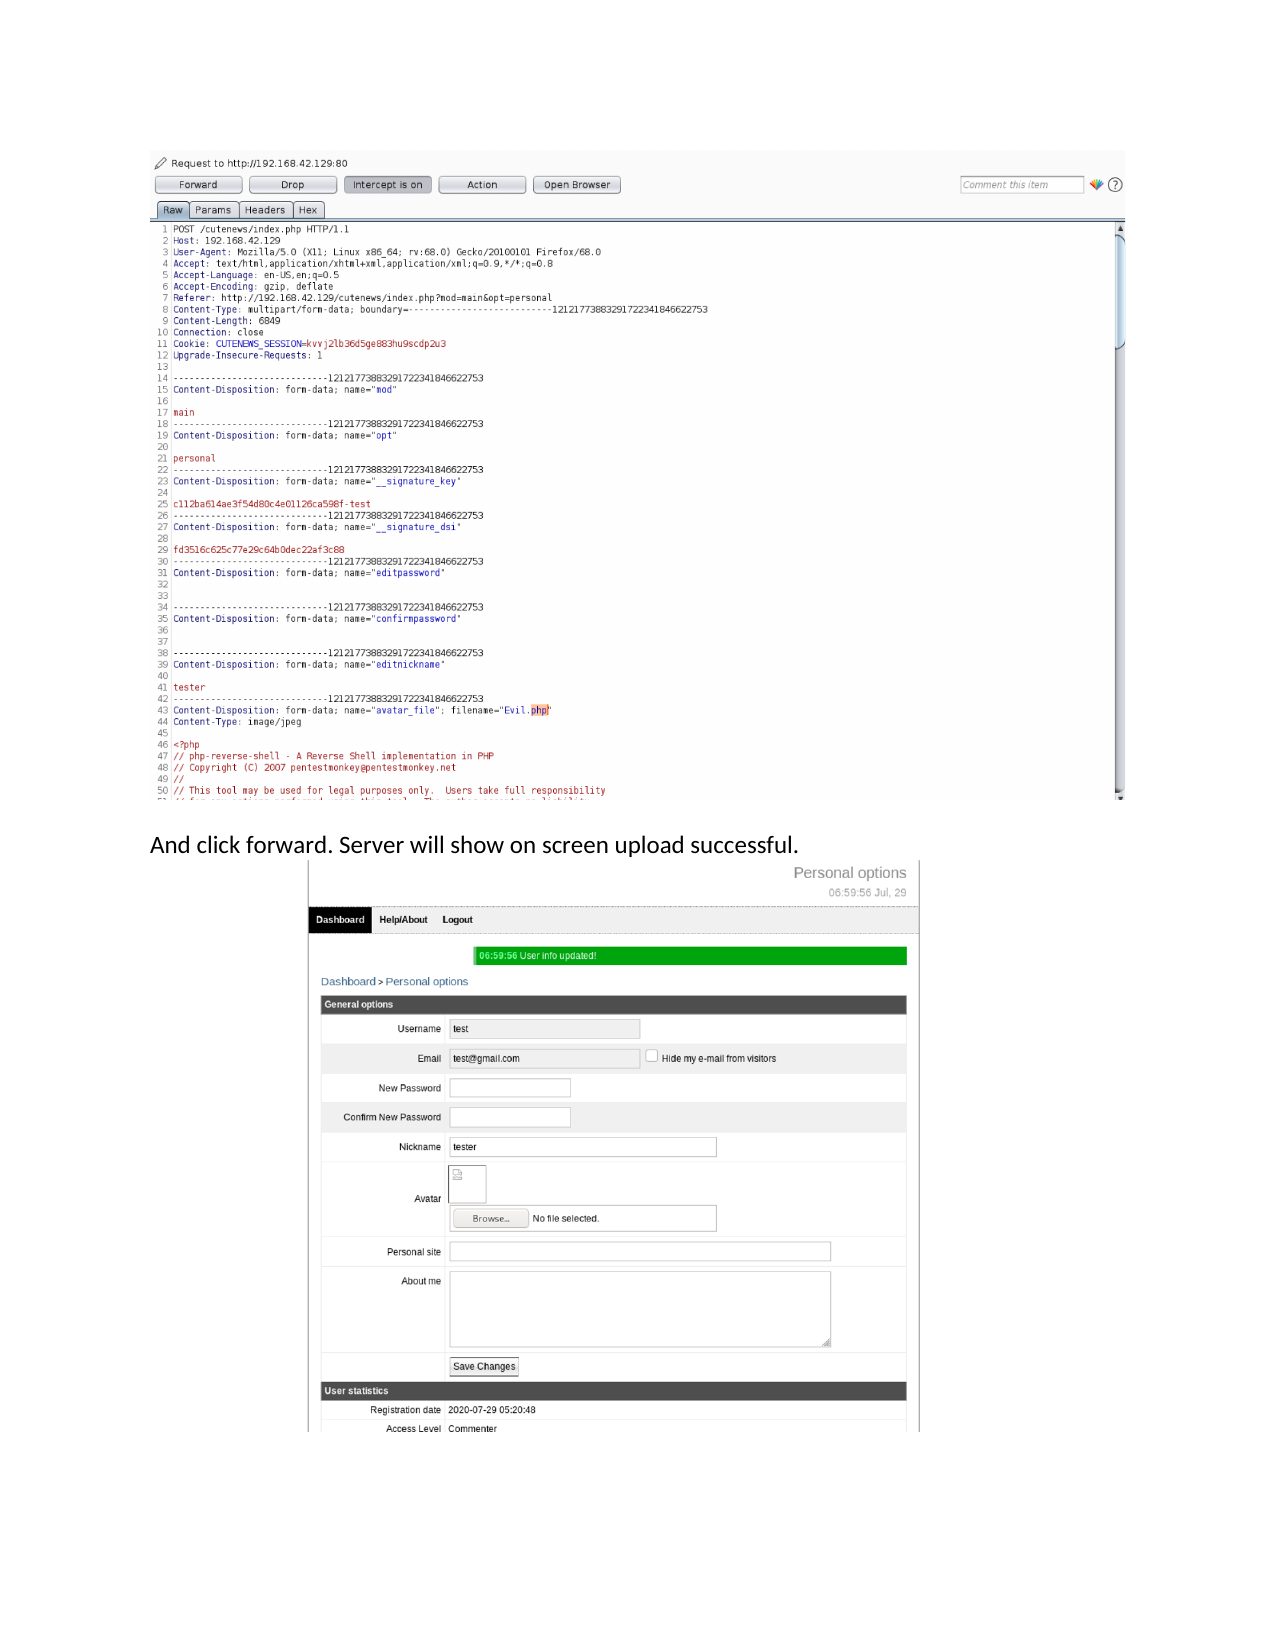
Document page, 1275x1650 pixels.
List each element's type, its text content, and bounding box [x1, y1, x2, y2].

picture [186, 860, 1089, 1432]
picture [150, 150, 1125, 800]
text And click forward. Server will show on screen upload successful. [150, 830, 1125, 860]
